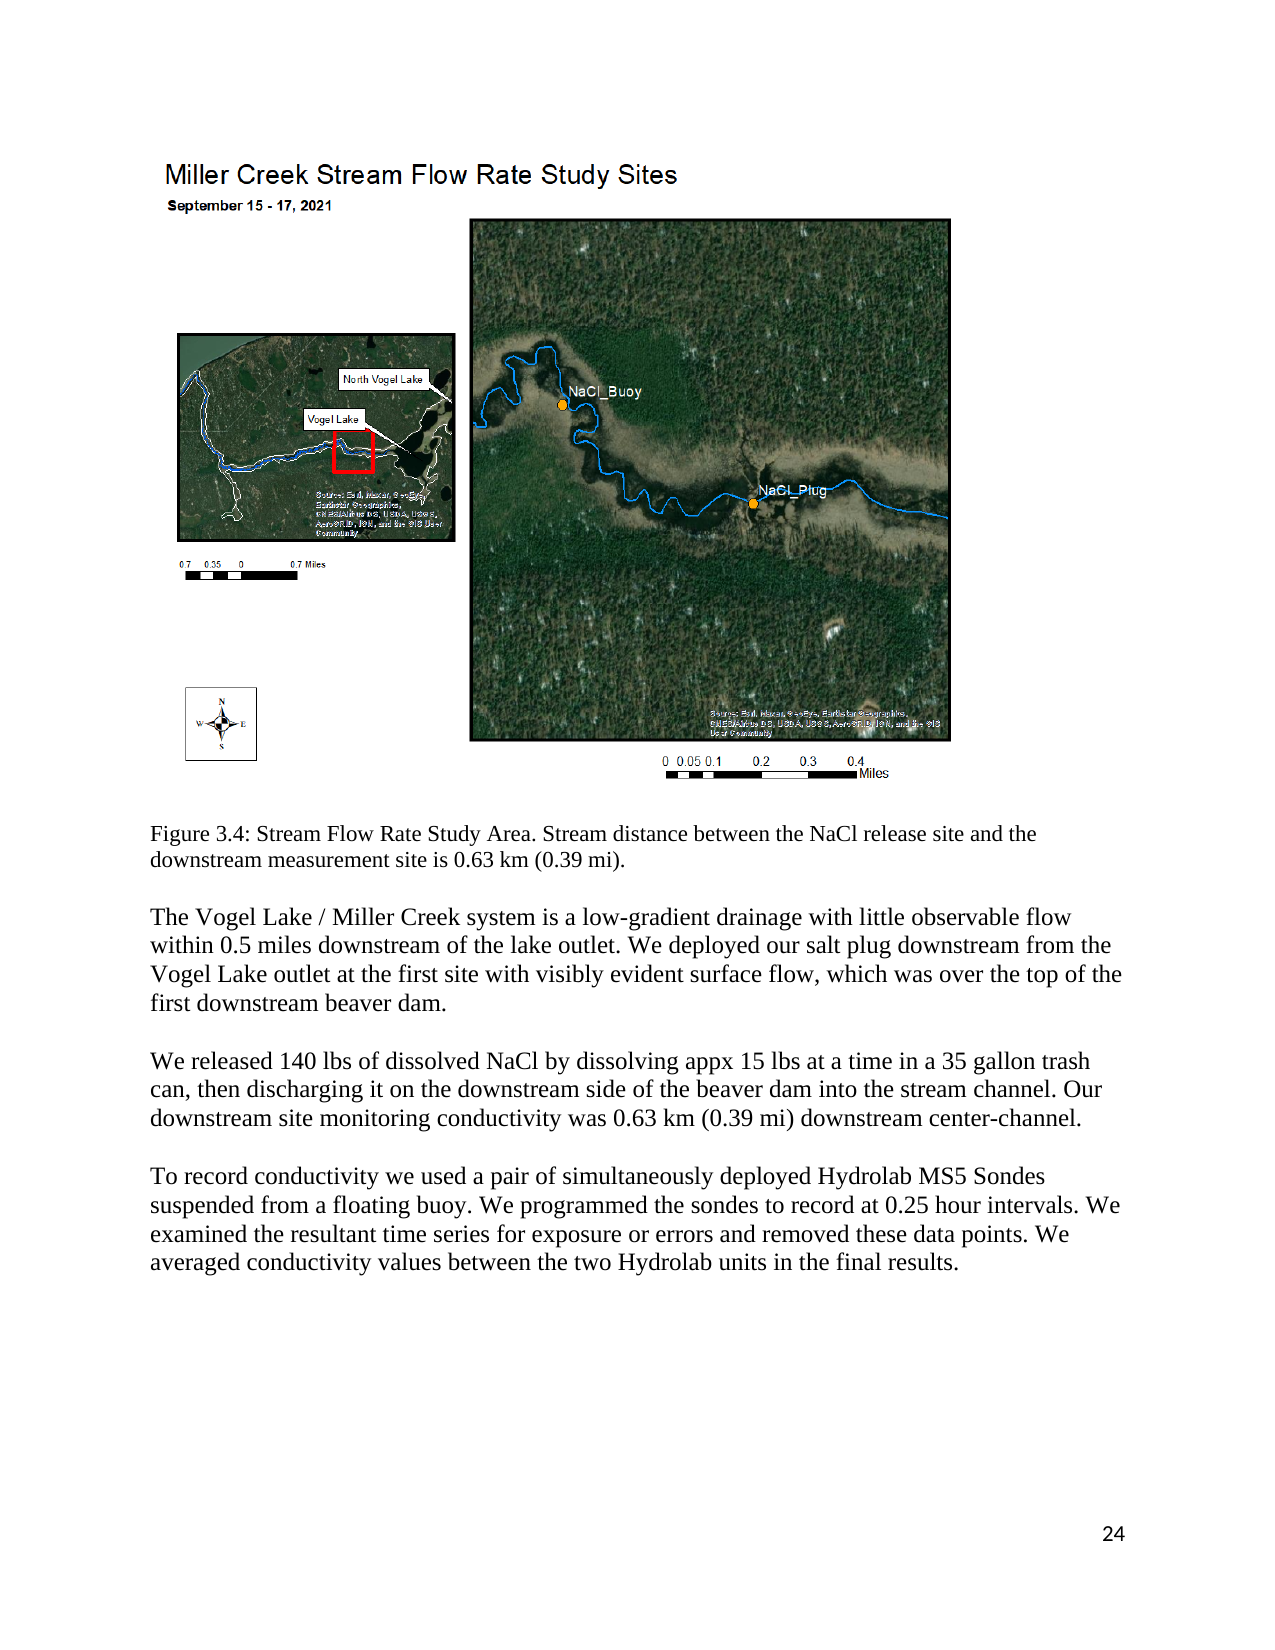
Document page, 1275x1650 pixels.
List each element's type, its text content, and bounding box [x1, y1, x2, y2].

picture [150, 150, 976, 789]
text The Vogel Lake / Miller Creek system is a low-gradient drainage with little observable flow within 0.5 miles downstream of the lake outlet. We deployed our salt plug downstream from the Vogel Lake outlet at the first site with visibly evident surface flow, which was over the top of the first downstream beaver dam. [150, 902, 1125, 1017]
text Figure 3.4: Stream Flow Rate Study Area. Stream distance between the NaCl release site and the downstream measurement site is 0.63 km (0.39 mi). [150, 820, 1125, 872]
text To record conductivity we used a pair of simultaneously deployed Hydrolab MS5 Sondes suspended from a floating buoy. We programmed the sondes to record at 0.25 hour intervals. We examined the resultant time series for exposure or errors and removed these data points. We averaged conductivity values between the two Hydrolab units in the final results. [150, 1161, 1125, 1276]
text We released 140 lbs of dissolved NaCl by dissolving appx 15 lbs at a time in a 35 gallon trash can, then discharging it on the downstream side of the beaver dam into the stream channel. Our downstream site monitoring conductivity was 0.63 km (0.39 mi) downstream center-channel. [150, 1046, 1125, 1132]
